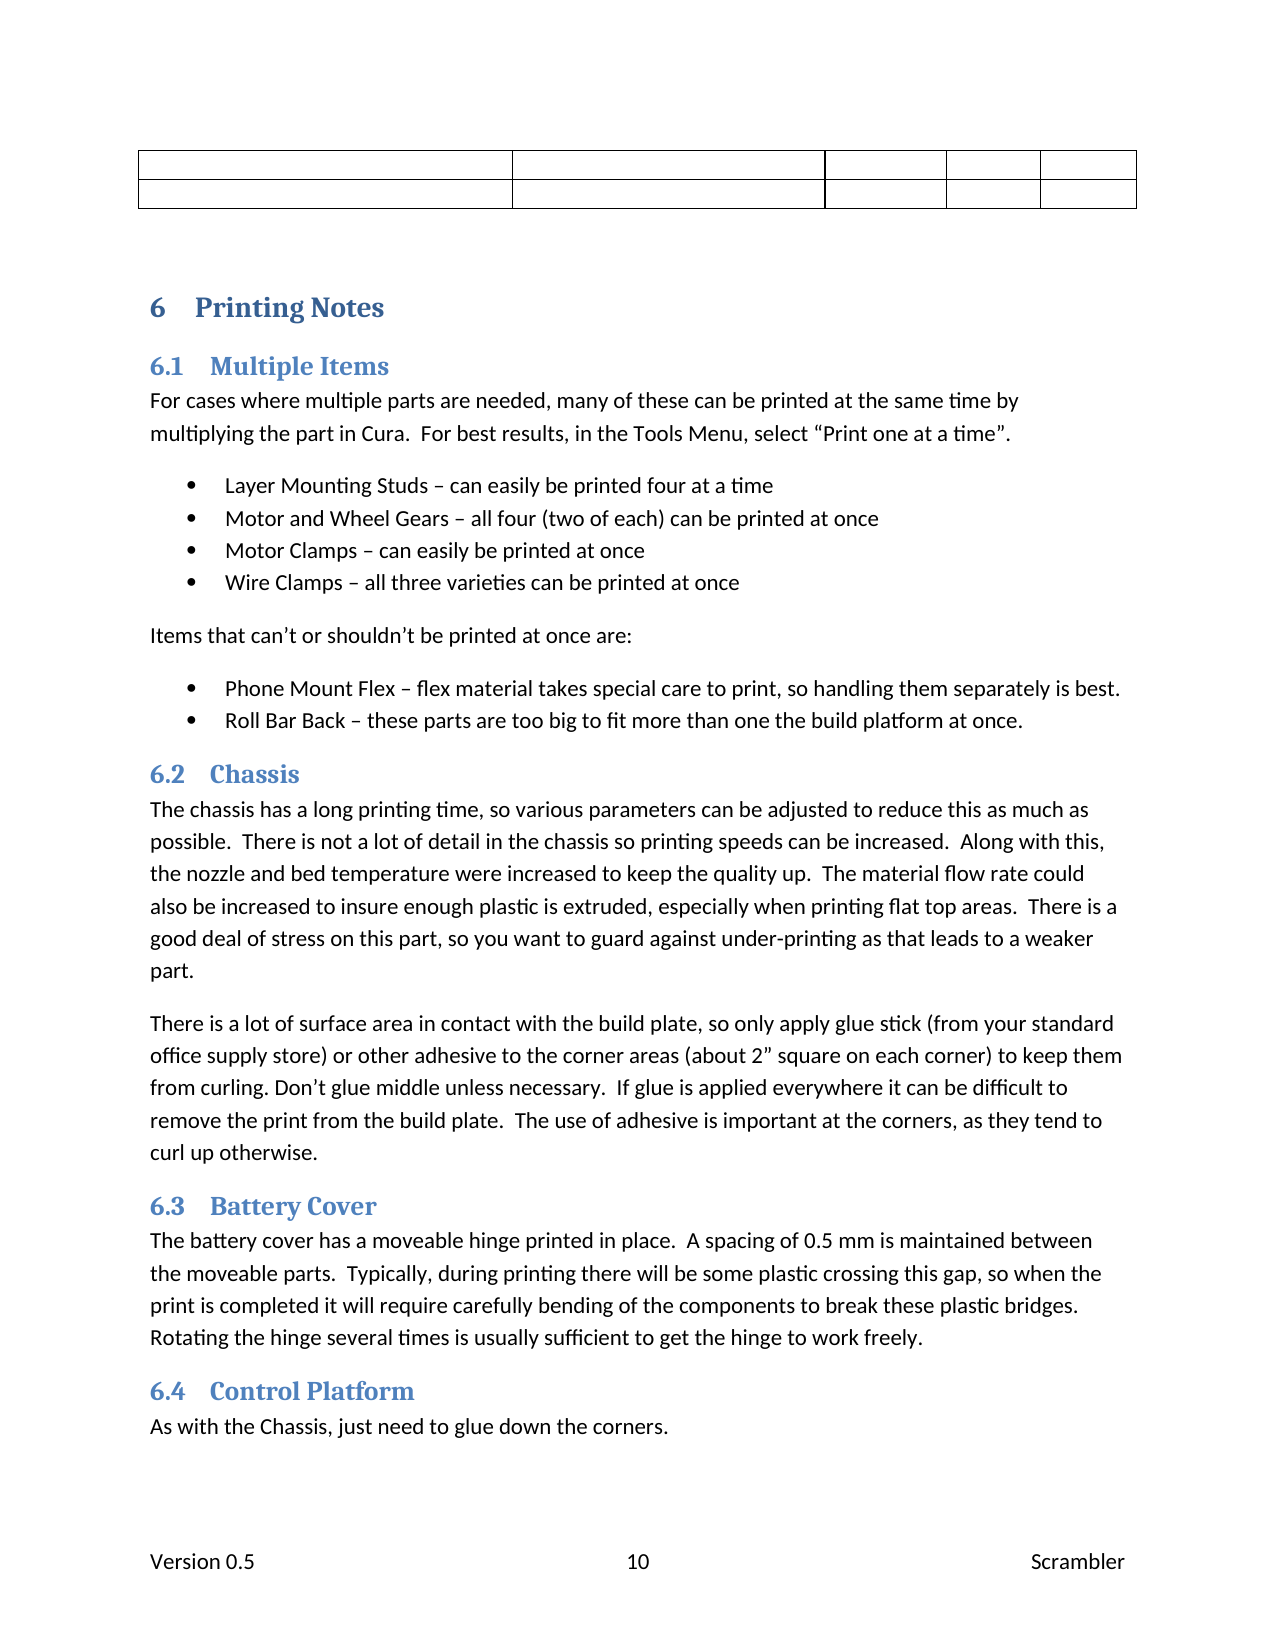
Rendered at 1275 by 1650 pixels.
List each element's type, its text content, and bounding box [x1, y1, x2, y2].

table_cell [1041, 151, 1136, 179]
text The chassis has a long printing time, so various parameters can be adjusted to reduce this as much as possible. There is not a lot of detail in the chassis so printing speeds can be increased. Along with this, the nozzle and bed temperature were increased to keep the quality up. The material flow rate could also be increased to insure enough plastic is extruded, especially when printing flat top areas. There is a good deal of stress on this part, so you want to guard against under-printing as that leads to a weaker part. [150, 795, 1125, 984]
table_cell [826, 180, 946, 208]
text The battery cover has a moveable hinge printed in place. A spacing of 0.5 mm is maintained between the moveable parts. Typically, during printing there will be some plastic crossing this gap, so when the print is completed it will require carefully bending of the components to break these plastic bridges. Rotating the hinge several times is usually sufficient to get the hinge to work freely. [150, 1227, 1125, 1351]
subtitle Printing Notes [150, 291, 1125, 325]
text As with the Chassis, just need to glue down the corners. [150, 1412, 1125, 1440]
text For cases where multiple parts are needed, many of these can be printed at the same time by multiplying the part in Cura. For best results, in the Tools Menu, select “Print one at a time”. [150, 386, 1125, 447]
table_cell [139, 180, 512, 208]
list Motor Clamps – can easily be printed at once [187, 536, 1125, 564]
list Phone Mount Flex – flex material takes special care to print, so handling them separately is best. [187, 674, 1125, 702]
table_cell [139, 151, 512, 179]
table_cell [513, 151, 824, 179]
text Items that can’t or shouldn’t be printed at once are: [150, 621, 1125, 649]
table_cell [1041, 180, 1136, 208]
subtitle Chassis [150, 759, 1125, 791]
subtitle Battery Cover [150, 1191, 1125, 1222]
subtitle Control Platform [150, 1376, 1125, 1407]
list Motor and Wheel Gears – all four (two of each) can be printed at once [187, 504, 1125, 532]
table_cell [513, 180, 824, 208]
list Wire Clamps – all three varieties can be printed at once [187, 568, 1125, 596]
text There is a lot of surface area in contact with the build plate, so only apply glue stick (from your standard office supply store) or other adhesive to the corner areas (about 2” square on each corner) to keep them from curling. Don’t glue middle unless necessary. If glue is applied everywhere it can be difficult to remove the print from the build plate. The use of adhesive is important at the corners, as they tend to curl up otherwise. [150, 1009, 1125, 1166]
table_cell [947, 151, 1040, 179]
subtitle Multiple Items [150, 351, 1125, 382]
table_cell [826, 151, 946, 179]
list Layer Mounting Studs – can easily be printed four at a time [187, 472, 1125, 500]
table_cell [947, 180, 1040, 208]
list Roll Bar Back – these parts are too big to fit more than one the build platform at once. [187, 706, 1125, 734]
